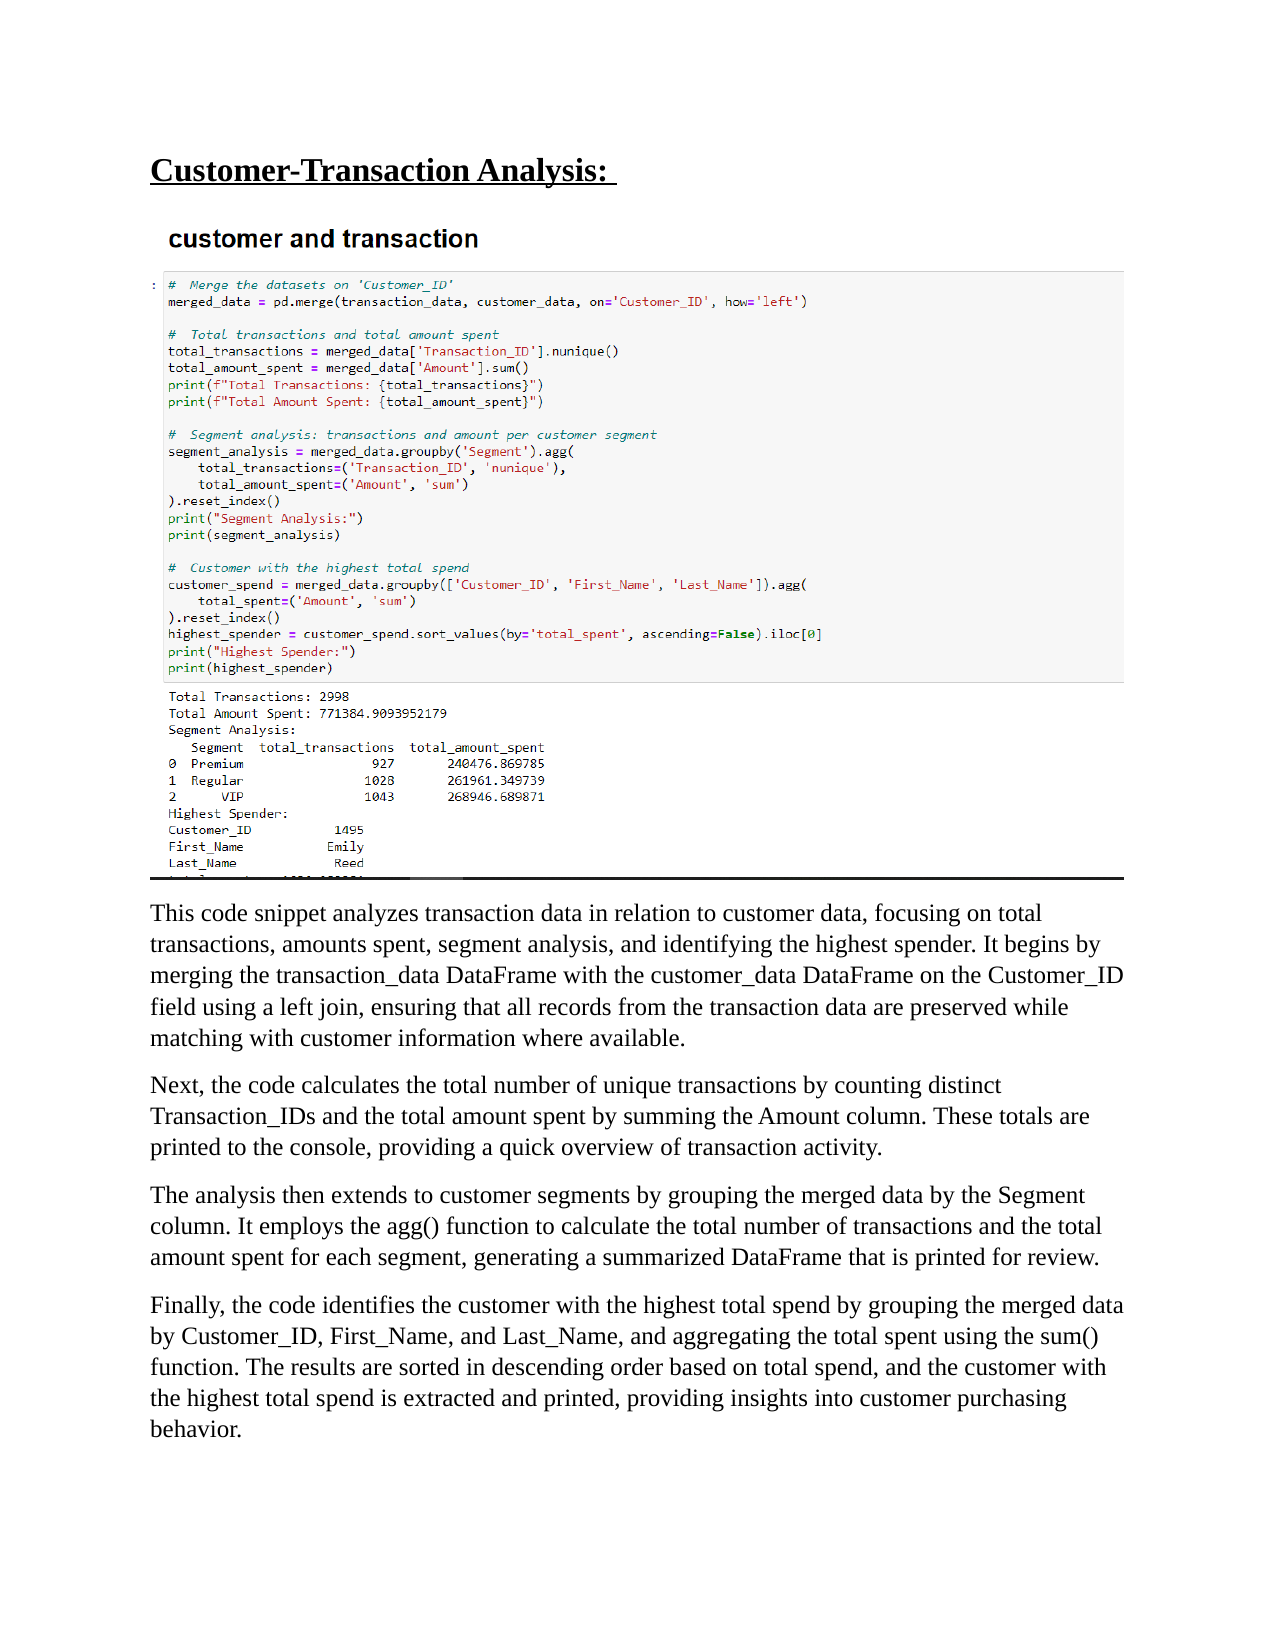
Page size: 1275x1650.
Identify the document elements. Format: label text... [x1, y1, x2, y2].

text Finally, the code identifies the customer with the highest total spend by grouping the merged data by Customer_ID, First_Name, and Last_Name, and aggregating the total spent using the sum() function. The results are sorted in descending order based on total spend, and the customer with the highest total spend is extracted and printed, providing insights into customer purchasing behavior. [150, 1290, 1125, 1443]
picture [150, 208, 1124, 880]
text Next, the code calculates the total number of unique transactions by counting distinct Transaction_IDs and the total amount spent by summing the Amount column. These totals are printed to the console, providing a quick overview of transaction activity. [150, 1070, 1125, 1161]
text The analysis then extends to customer segments by grouping the merged data by the Segment column. It employs the agg() function to calculate the total number of transactions and the total amount spent for each segment, generating a summarized DataFrame that is printed for review. [150, 1180, 1125, 1271]
text This code snippet analyzes transaction data in relation to customer data, focusing on total transactions, amounts spent, segment analysis, and identifying the highest spender. It begins by merging the transaction_data DataFrame with the customer_data DataFrame on the Customer_ID field using a left join, ensuring that all records from the transaction data are preserved while matching with customer information where available. [150, 898, 1125, 1051]
text Customer-Transaction Analysis: [150, 150, 1125, 188]
